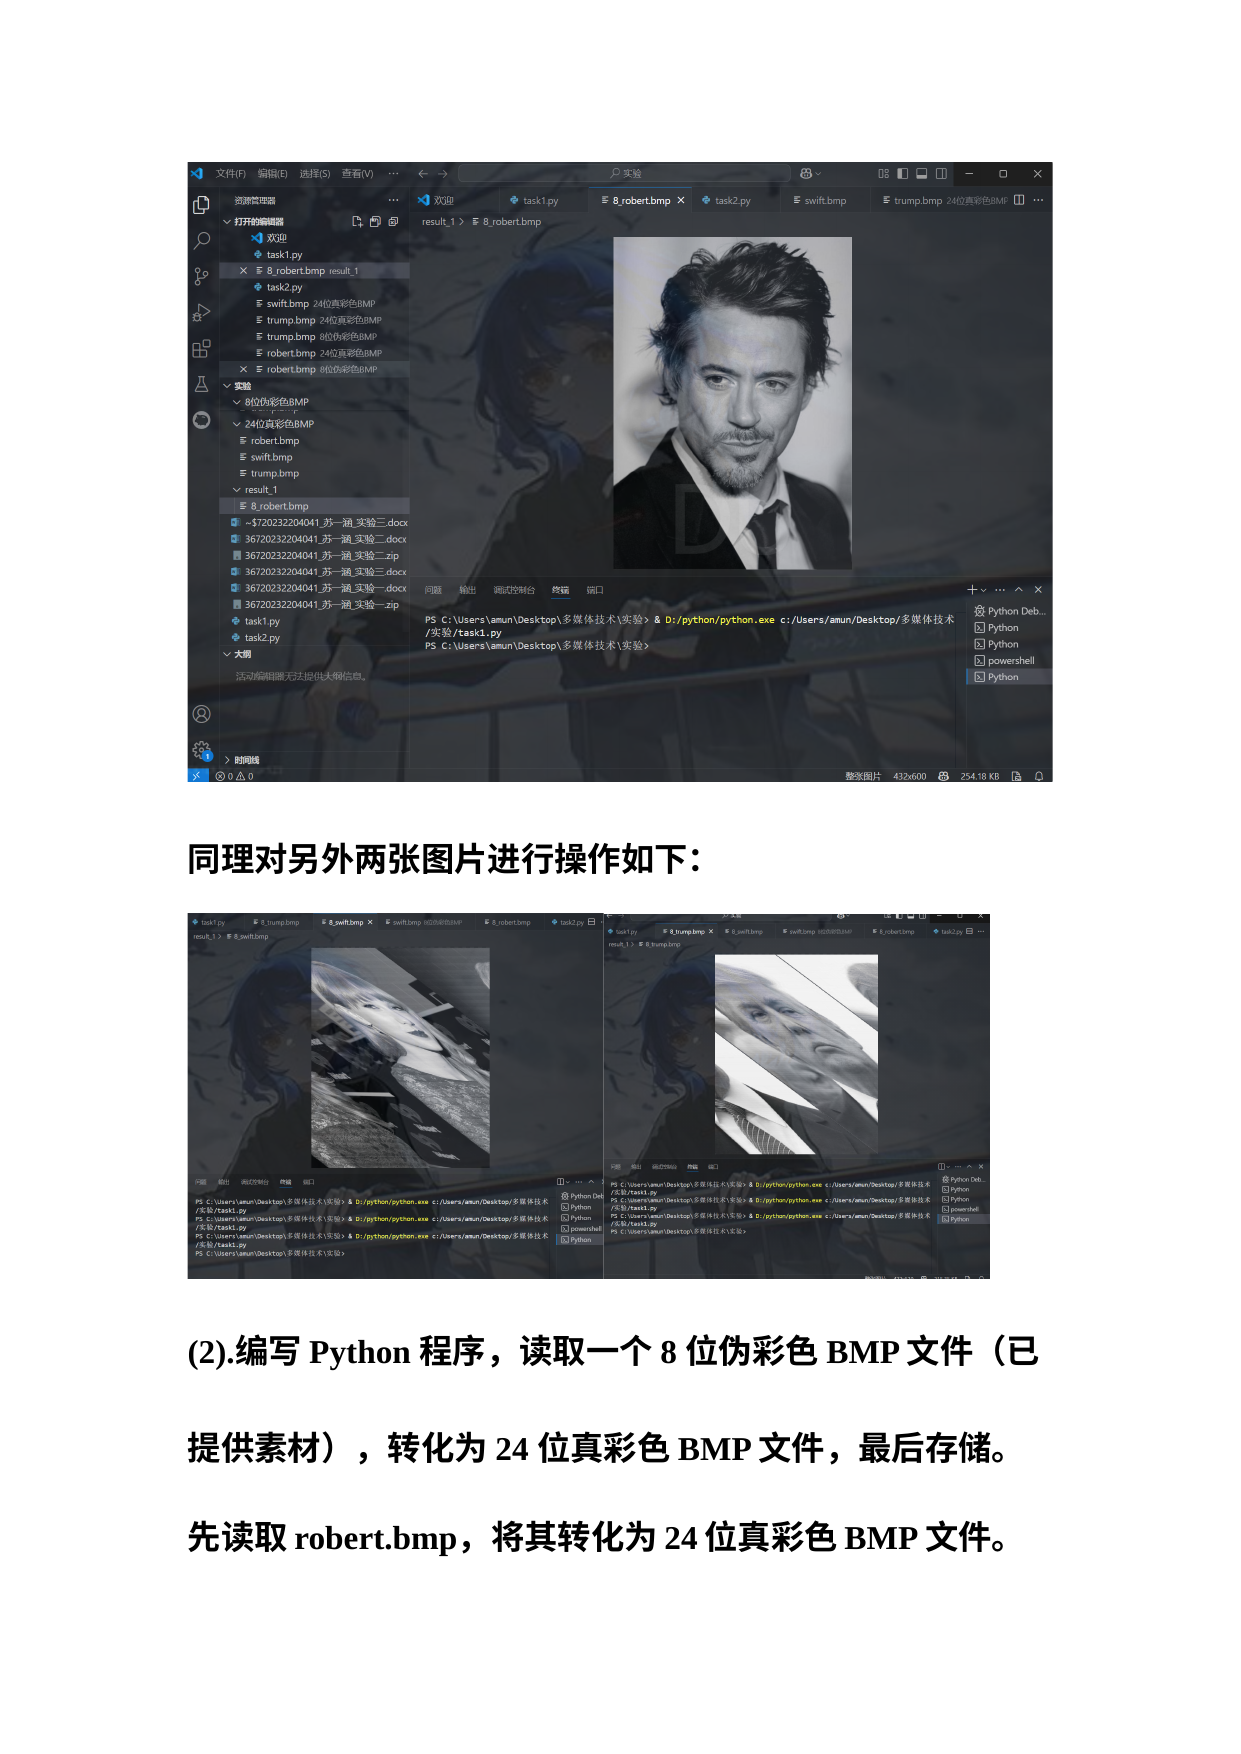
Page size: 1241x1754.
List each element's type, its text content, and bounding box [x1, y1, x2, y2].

picture [187, 913, 990, 1279]
text 同理对另外两张图片进行操作如下： [187, 824, 1053, 889]
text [187, 1503, 1053, 1568]
text (2).编写 Python 程序，读取一个 8 位伪彩色 BMP 文件（已提供素材），转化为 24 位真彩色 BMP 文件，最后存储。 [187, 1316, 1053, 1479]
picture [187, 162, 1053, 782]
